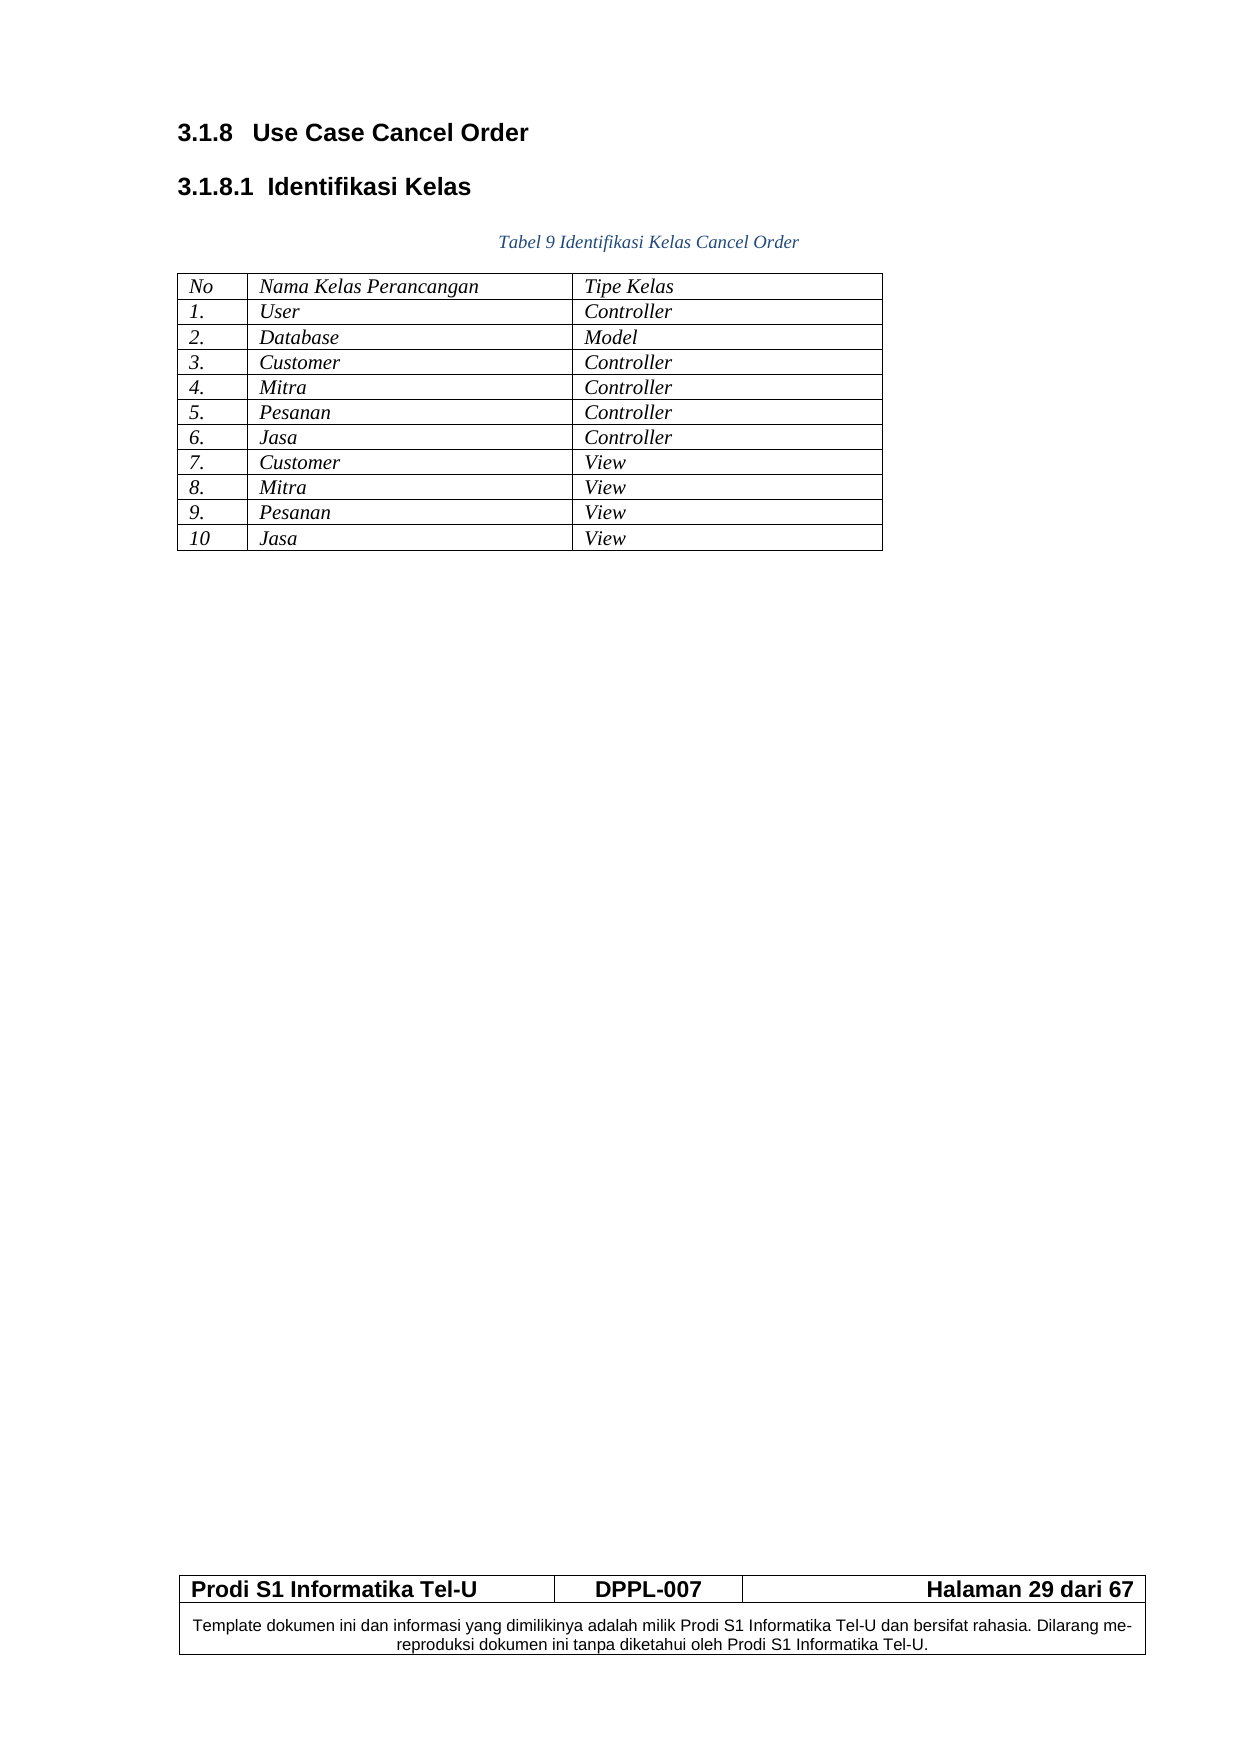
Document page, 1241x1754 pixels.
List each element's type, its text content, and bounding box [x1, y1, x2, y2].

table_cell 8. [178, 475, 247, 499]
table_cell Pesanan [248, 500, 572, 524]
table_cell 9. [178, 500, 247, 524]
table_header No [178, 274, 247, 298]
table_cell Mitra [248, 475, 572, 499]
table_cell Database [248, 325, 572, 349]
table_header Tipe Kelas [573, 274, 882, 298]
table_cell 7. [178, 450, 247, 474]
table_cell Mitra [248, 375, 572, 399]
table_cell Pesanan [248, 400, 572, 424]
subtitle Identifikasi Kelas [177, 172, 1122, 201]
table_cell Controller [573, 350, 882, 374]
table_cell 6. [178, 425, 247, 449]
table_header Nama Kelas Perancangan [248, 274, 572, 298]
table_cell Controller [573, 425, 882, 449]
table_cell 10 [178, 525, 247, 549]
table_cell 2. [178, 325, 247, 349]
table_cell Jasa [248, 525, 572, 549]
table_cell 5. [178, 400, 247, 424]
table_cell User [248, 300, 572, 323]
table_cell Model [573, 325, 882, 349]
table_cell Controller [573, 375, 882, 399]
table_cell 4. [178, 375, 247, 399]
table_cell Jasa [248, 425, 572, 449]
table_cell Controller [573, 300, 882, 323]
table_cell View [573, 450, 882, 474]
text Tabel 9 Identifikasi Kelas Cancel Order [177, 231, 1122, 252]
table_cell View [573, 475, 882, 499]
table_cell Controller [573, 400, 882, 424]
table_cell 1. [178, 300, 247, 323]
table_cell Customer [248, 450, 572, 474]
subtitle Use Case Cancel Order [177, 118, 1122, 147]
table_cell View [573, 500, 882, 524]
table_cell View [573, 525, 882, 549]
table_cell Customer [248, 350, 572, 374]
table_cell 3. [178, 350, 247, 374]
